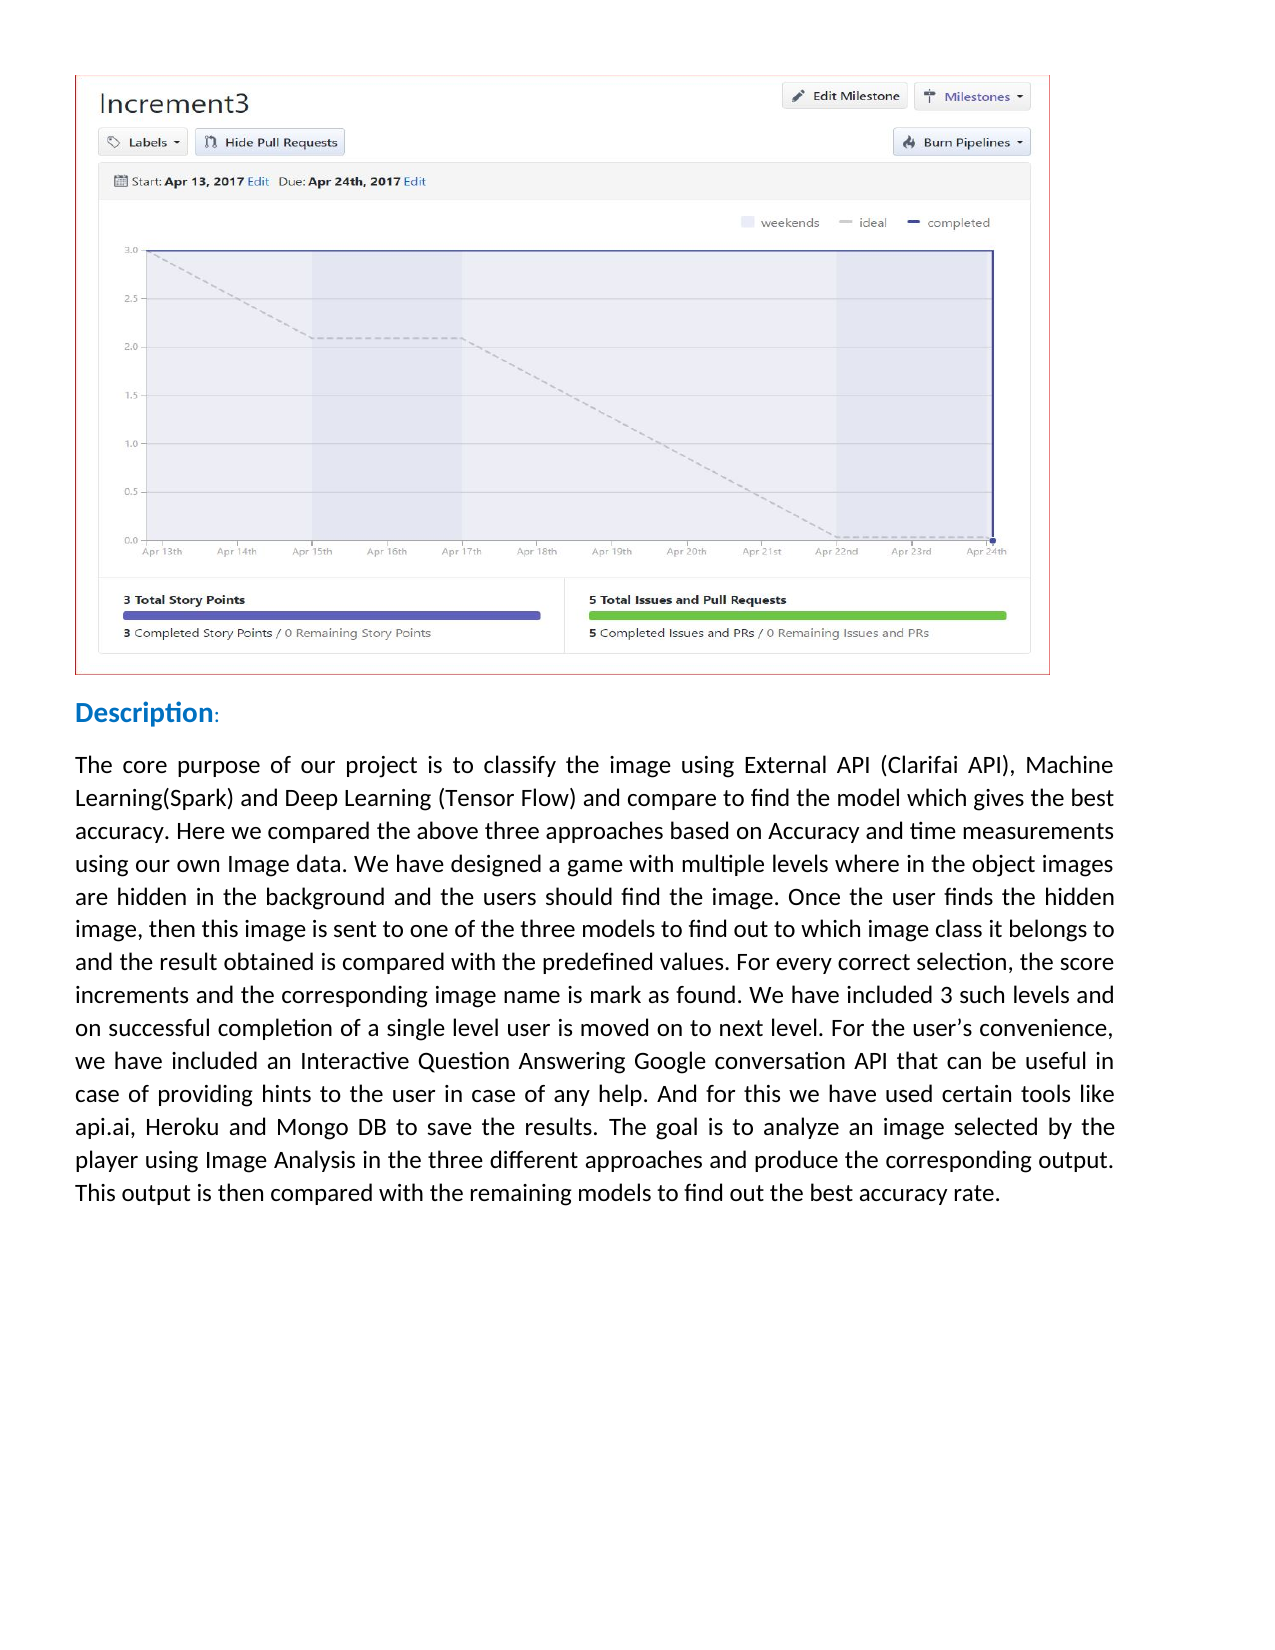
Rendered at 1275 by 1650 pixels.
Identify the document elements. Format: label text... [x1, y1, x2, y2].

text Description: [75, 694, 1200, 729]
text The core purpose of our project is to classify the image using External API (Clarifai API), Machine Learning(Spark) and Deep Learning (Tensor Flow) and compare to find the model which gives the best accuracy. Here we compared the above three approaches based on Accuracy and time measurements using our own Image data. We have designed a game with multiple levels where in the object images are hidden in the background and the users should find the image. Once the user finds the hidden image, then this image is sent to one of the three models to find out to which image class it belongs to and the result obtained is compared with the predefined values. For every correct selection, the score increments and the corresponding image name is mark as found. We have included 3 such levels and on successful completion of a single level user is moved on to next level. For the user’s convenience, we have included an Interactive Question Answering Google conversation API that can be useful in case of providing hints to the user in case of any help. And for this we have used certain tools like api.ai, Heroku and Mongo DB to save the results. The goal is to analyze an image selected by the player using Image Analysis in the three different approaches and produce the corresponding output. This output is then compared with the remaining models to find out the best accuracy rate. [75, 749, 1116, 1207]
picture [75, 75, 1050, 675]
